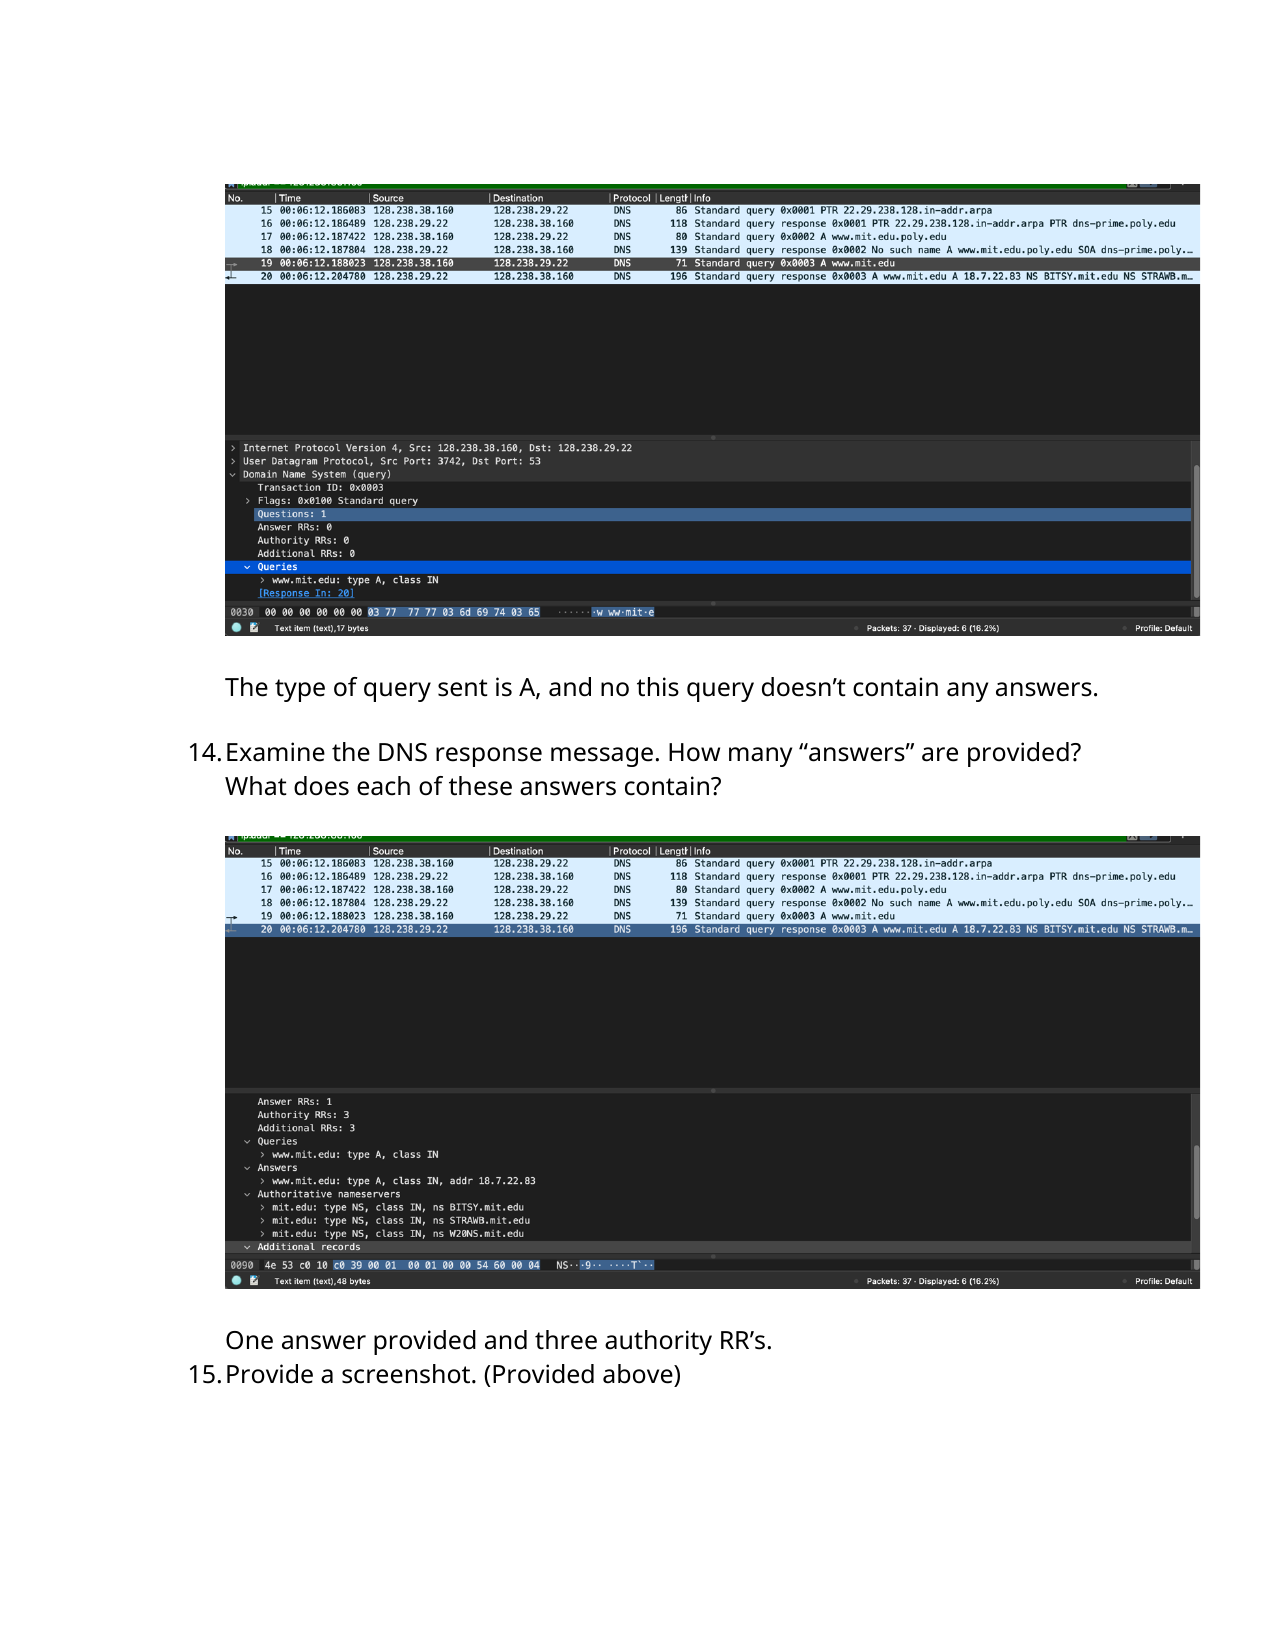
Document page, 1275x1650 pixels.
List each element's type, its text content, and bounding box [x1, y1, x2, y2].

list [187, 1357, 1125, 1459]
picture [225, 184, 1200, 636]
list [187, 150, 1125, 735]
picture [225, 836, 1200, 1289]
